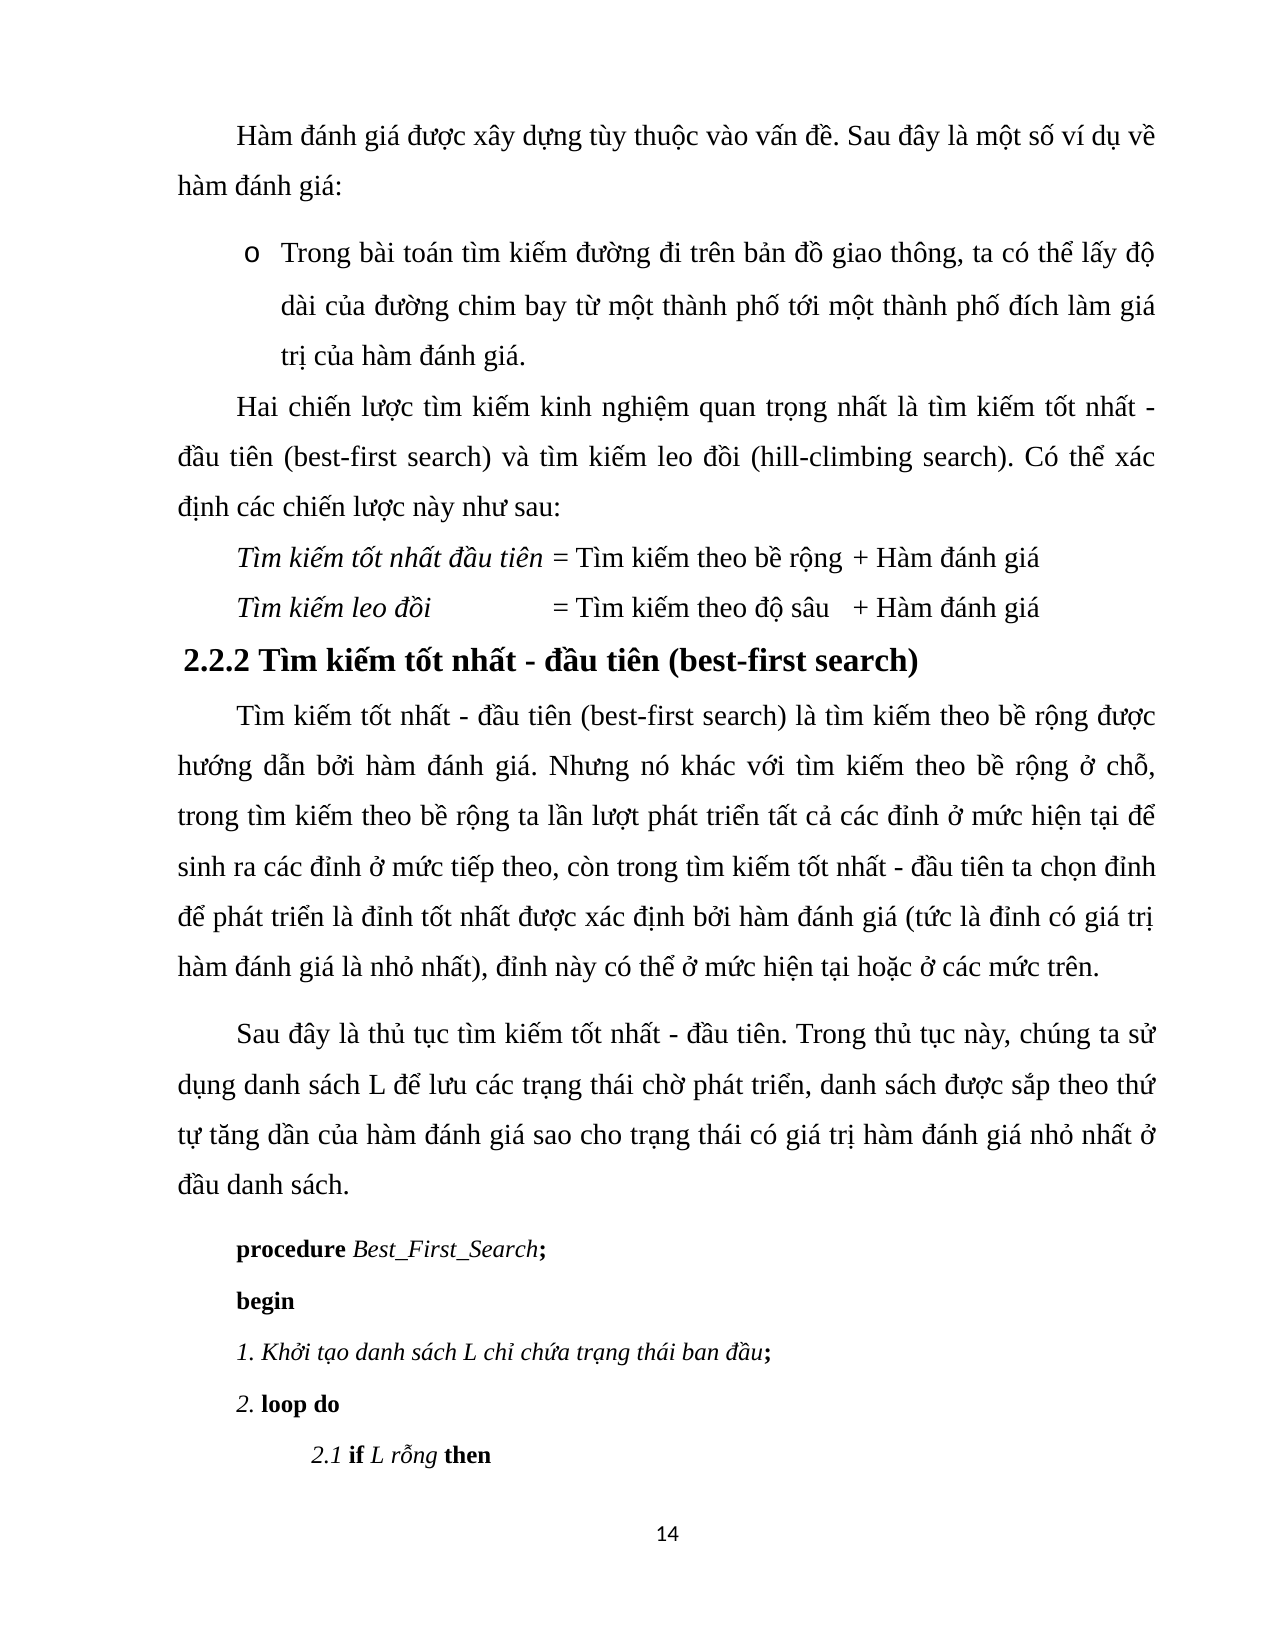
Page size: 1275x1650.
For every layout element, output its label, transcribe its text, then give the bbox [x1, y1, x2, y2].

text Tìm kiếm leo đồi = Tìm kiếm theo độ sâu + Hàm đánh giá [177, 590, 1157, 624]
text Tìm kiếm tốt nhất - đầu tiên (best-first search) là tìm kiếm theo bề rộng được hướng dẫn bởi hàm đánh giá. Nhưng nó khác với tìm kiếm theo bề rộng ở chỗ, trong tìm kiếm theo bề rộng ta lần lượt phát triển tất cả các đỉnh ở mức hiện tại để sinh ra các đỉnh ở mức tiếp theo, còn trong tìm kiếm tốt nhất - đầu tiên ta chọn đỉnh để phát triển là đỉnh tốt nhất được xác định bởi hàm đánh giá (tức là đỉnh có giá trị hàm đánh giá là nhỏ nhất), đỉnh này có thể ở mức hiện tại hoặc ở các mức trên. [177, 698, 1157, 983]
text 1. Khởi tạo danh sách L chỉ chứa trạng thái ban đầu; [236, 1337, 1157, 1366]
text 2. loop do [236, 1389, 1157, 1417]
text begin [236, 1286, 1157, 1314]
text 2.2.2 Tìm kiếm tốt nhất - đầu tiên (best-first search) [183, 640, 1157, 679]
list Trong bài toán tìm kiếm đường đi trên bản đồ giao thông, ta có thể lấy độ dài của đường chim bay từ một thành phố tới một thành phố đích làm giá trị của hàm đánh giá. [243, 235, 1157, 372]
text procedure Best_First_Search; [236, 1234, 1157, 1263]
text Hai chiến lược tìm kiếm kinh nghiệm quan trọng nhất là tìm kiếm tốt nhất - đầu tiên (best-first search) và tìm kiếm leo đồi (hill-climbing search). Có thể xác định các chiến lược này như sau: [177, 389, 1157, 523]
text Tìm kiếm tốt nhất đầu tiên = Tìm kiếm theo bề rộng + Hàm đánh giá [177, 540, 1157, 573]
text Sau đây là thủ tục tìm kiếm tốt nhất - đầu tiên. Trong thủ tục này, chúng ta sử dụng danh sách L để lưu các trạng thái chờ phát triển, danh sách được sắp theo thứ tự tăng dần của hàm đánh giá sao cho trạng thái có giá trị hàm đánh giá nhỏ nhất ở đầu danh sách. [177, 1016, 1157, 1201]
text 2.1 if L rỗng then [236, 1440, 1157, 1469]
text Hàm đánh giá được xây dựng tùy thuộc vào vấn đề. Sau đây là một số ví dụ về hàm đánh giá: [177, 118, 1157, 202]
